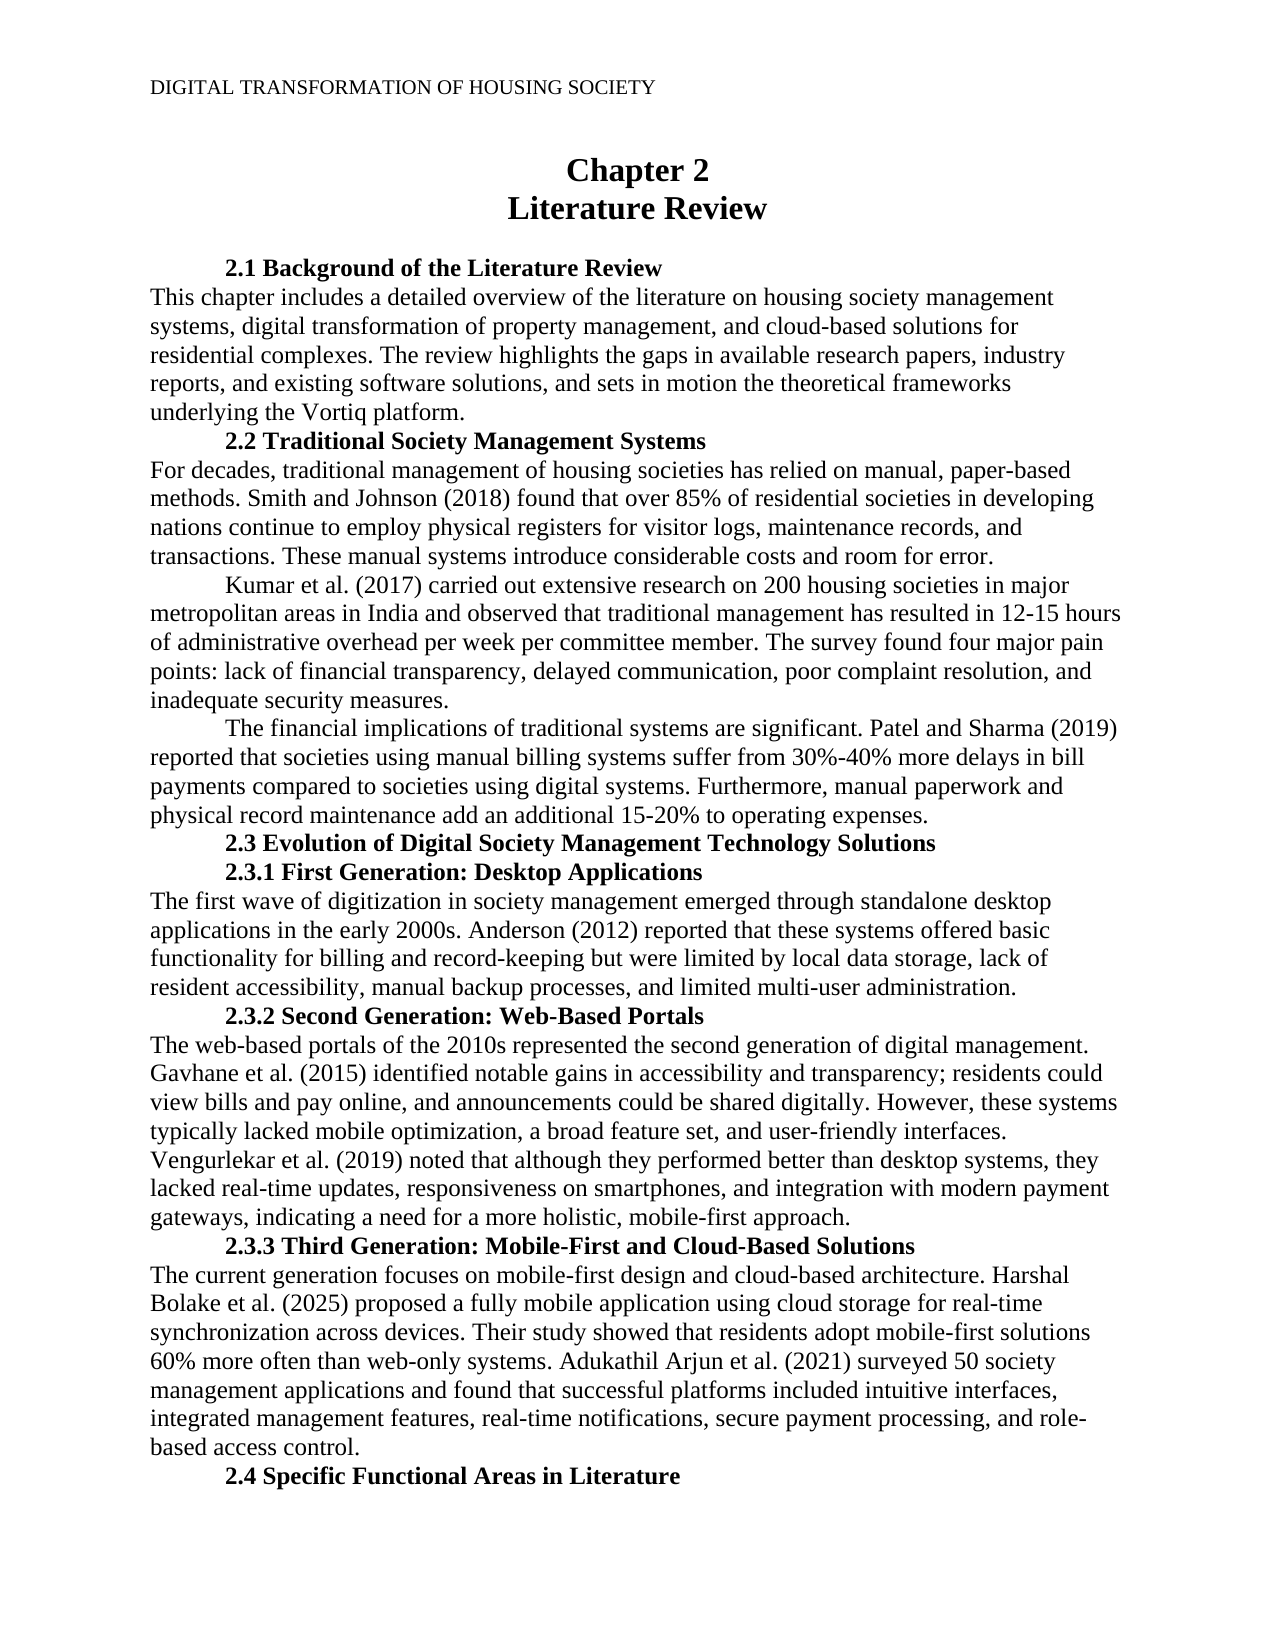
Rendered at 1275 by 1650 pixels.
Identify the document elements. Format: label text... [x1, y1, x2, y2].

text 2.2 Traditional Society Management Systems For decades, traditional management of housing societies has relied on manual, paper-based methods. Smith and Johnson (2018) found that over 85% of residential societies in developing nations continue to employ physical registers for visitor logs, maintenance records, and transactions. These manual systems introduce considerable costs and room for error. [150, 426, 1125, 570]
text 2.3.2 Second Generation: Web-Based Portals The web-based portals of the 2010s represented the second generation of digital management. Gavhane et al. (2015) identified notable gains in accessibility and transparency; residents could view bills and pay online, and announcements could be shared digitally. However, these systems typically lacked mobile optimization, a broad feature set, and user-friendly interfaces. Vengurlekar et al. (2019) noted that although they performed better than desktop systems, they lacked real-time updates, responsiveness on smartphones, and integration with modern payment gateways, indicating a need for a more holistic, mobile-first approach. [150, 1001, 1125, 1231]
text 2.1 Background of the Literature Review This chapter includes a detailed overview of the literature on housing society management systems, digital transformation of property management, and cloud-based solutions for residential complexes. The review highlights the gaps in available research papers, industry reports, and existing software solutions, and sets in motion the theoretical frameworks underlying the Vortiq platform. [150, 253, 1125, 426]
text 2.4 Specific Functional Areas in Literature [150, 1461, 1125, 1490]
text 2.3.1 First Generation: Desktop Applications The first wave of digitization in society management emerged through standalone desktop applications in the early 2000s. Anderson (2012) reported that these systems offered basic functionality for billing and record-keeping but were limited by local data storage, lack of resident accessibility, manual backup processes, and limited multi-user administration. [150, 857, 1125, 1001]
text 2.3.3 Third Generation: Mobile-First and Cloud-Based Solutions The current generation focuses on mobile-first design and cloud-based architecture. Harshal Bolake et al. (2025) proposed a fully mobile application using cloud storage for real-time synchronization across devices. Their study showed that residents adopt mobile-first solutions 60% more often than web-only systems. Adukathil Arjun et al. (2021) surveyed 50 society management applications and found that successful platforms included intuitive interfaces, integrated management features, real-time notifications, secure payment processing, and role-based access control. [150, 1231, 1125, 1461]
text Chapter 2 Literature Review [150, 150, 1125, 227]
text Kumar et al. (2017) carried out extensive research on 200 housing societies in major metropolitan areas in India and observed that traditional management has resulted in 12-15 hours of administrative overhead per week per committee member. The survey found four major pain points: lack of financial transparency, delayed communication, poor complaint resolution, and inadequate security measures. [150, 570, 1125, 713]
text The financial implications of traditional systems are significant. Patel and Sharma (2019) reported that societies using manual billing systems suffer from 30%-40% more delays in bill payments compared to societies using digital systems. Furthermore, manual paperwork and physical record maintenance add an additional 15-20% to operating expenses. [150, 713, 1125, 828]
text 2.3 Evolution of Digital Society Management Technology Solutions [150, 828, 1125, 857]
